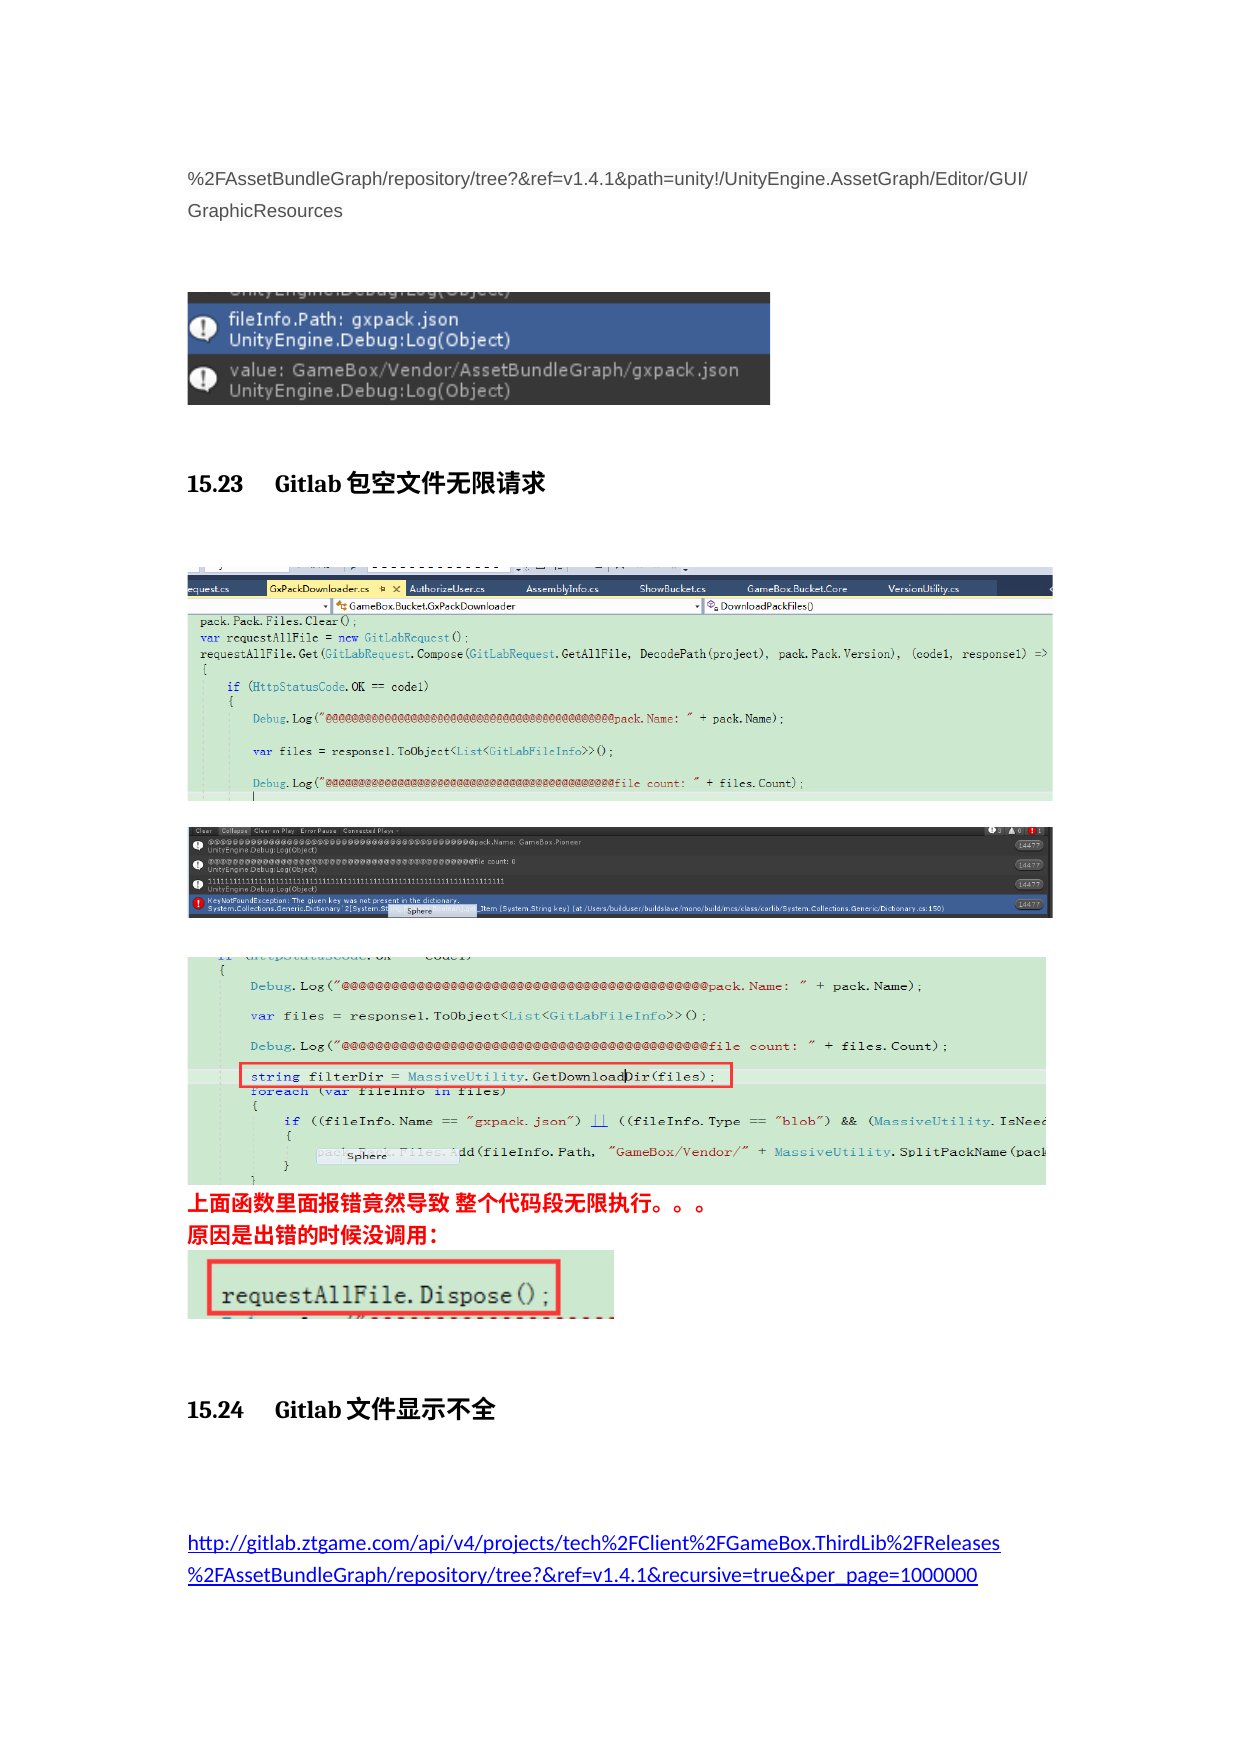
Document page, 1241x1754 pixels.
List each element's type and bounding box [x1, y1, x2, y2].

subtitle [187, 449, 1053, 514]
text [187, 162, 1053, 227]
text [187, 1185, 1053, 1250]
picture [187, 1250, 614, 1319]
picture [187, 957, 1046, 1185]
picture [187, 292, 771, 405]
picture [187, 827, 1053, 918]
picture [187, 567, 1053, 801]
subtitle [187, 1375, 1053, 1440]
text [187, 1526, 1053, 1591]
